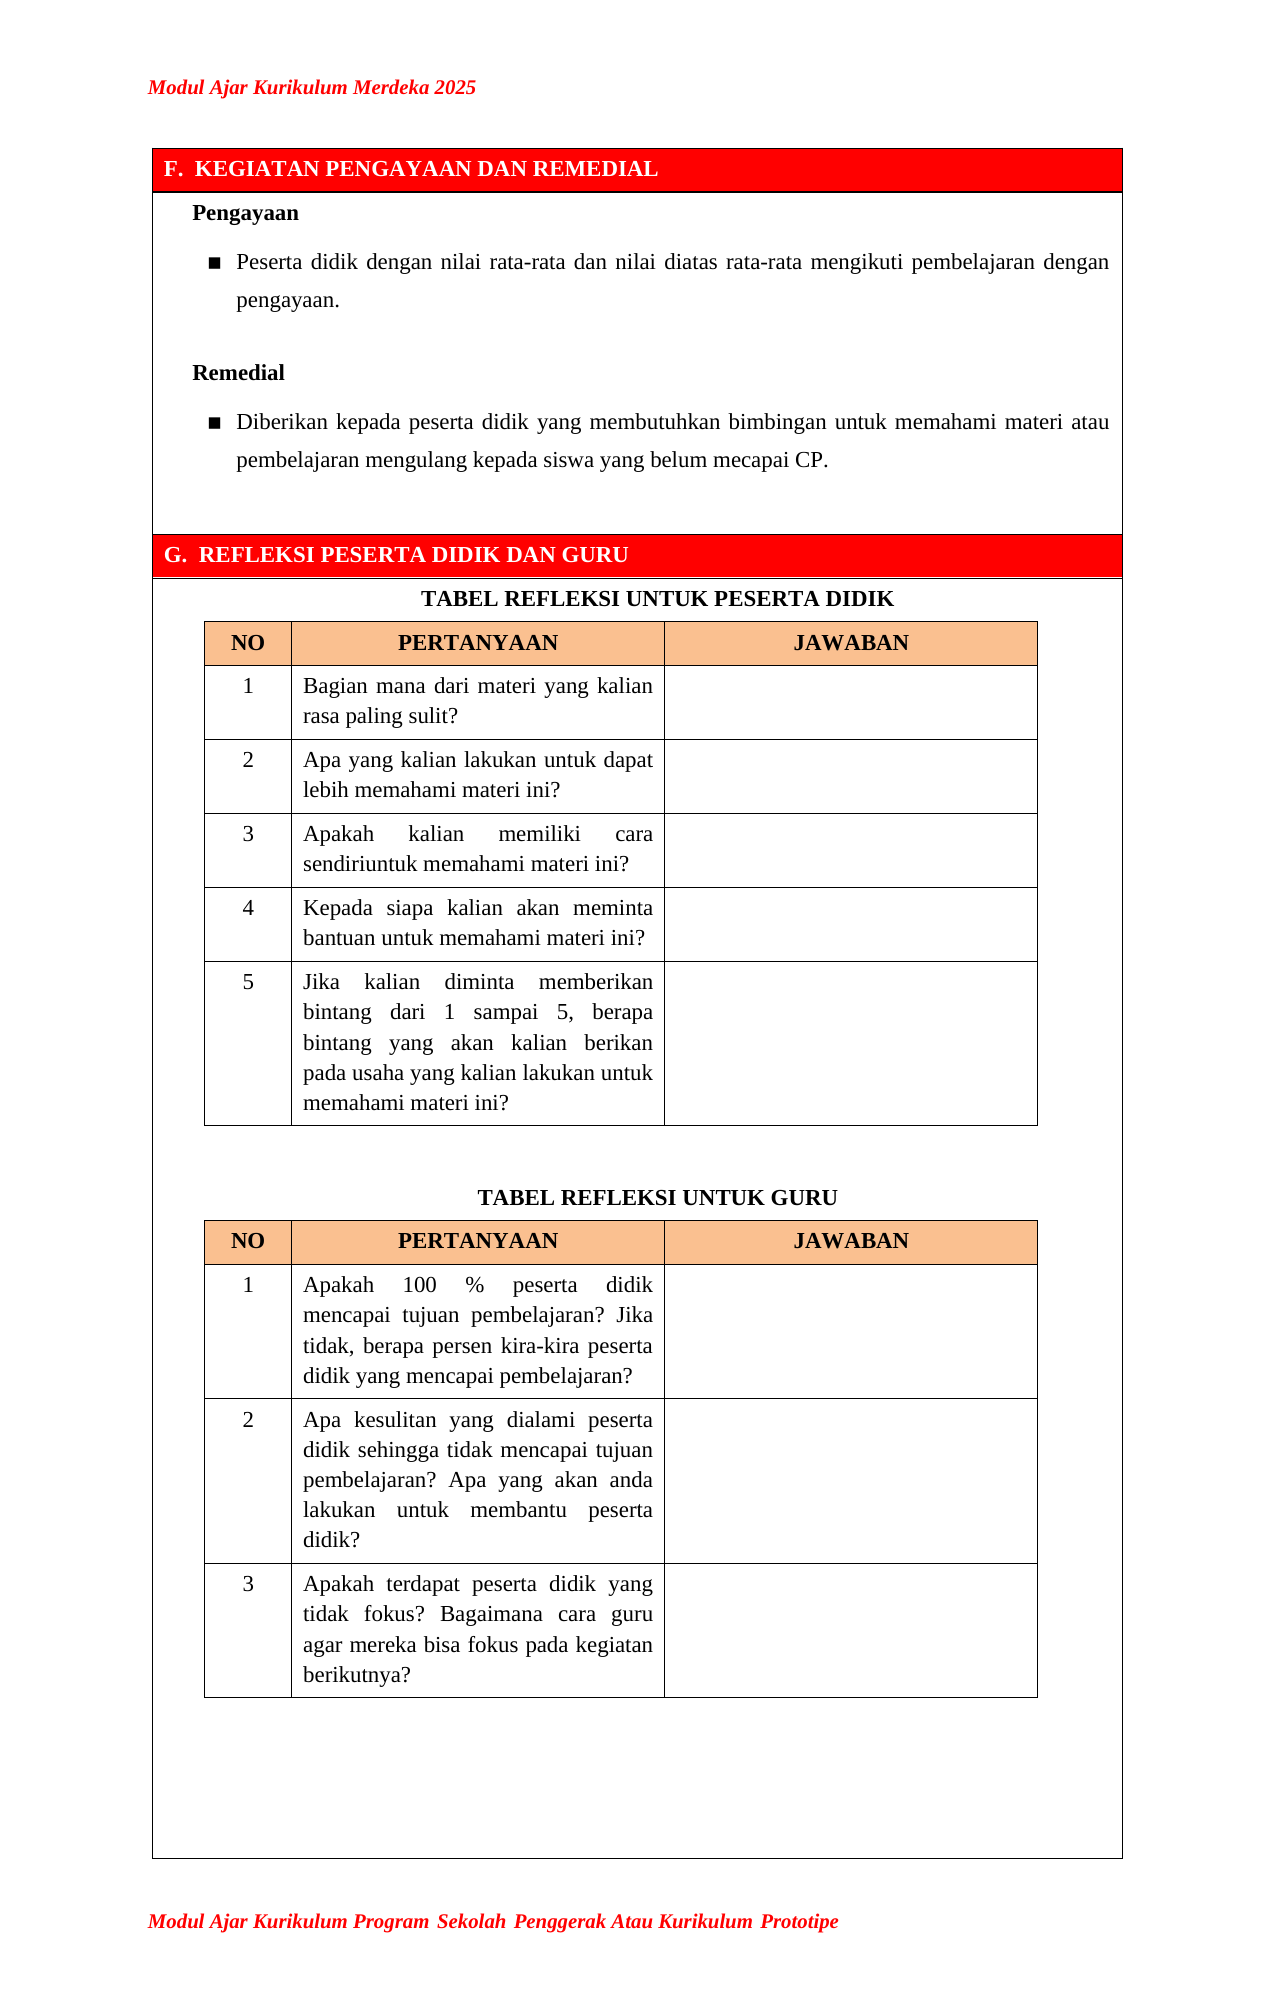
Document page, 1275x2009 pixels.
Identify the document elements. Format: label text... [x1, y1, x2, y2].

table_cell G. REFLEKSI PESERTA DIDIK DAN GURU [153, 535, 1122, 577]
table_cell F. KEGIATAN PENGAYAAN DAN REMEDIAL [153, 149, 1122, 191]
table_cell Pengayaan Peserta didik dengan nilai rata-rata dan nilai diatas rata-rata mengikuti pembelajaran dengan pengayaan. Remedial Diberikan kepada peserta didik yang membutuhkan bimbingan untuk memahami materi atau pembelajaran mengulang kepada siswa yang belum mecapai CP. [153, 193, 1122, 534]
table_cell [153, 579, 1122, 1858]
